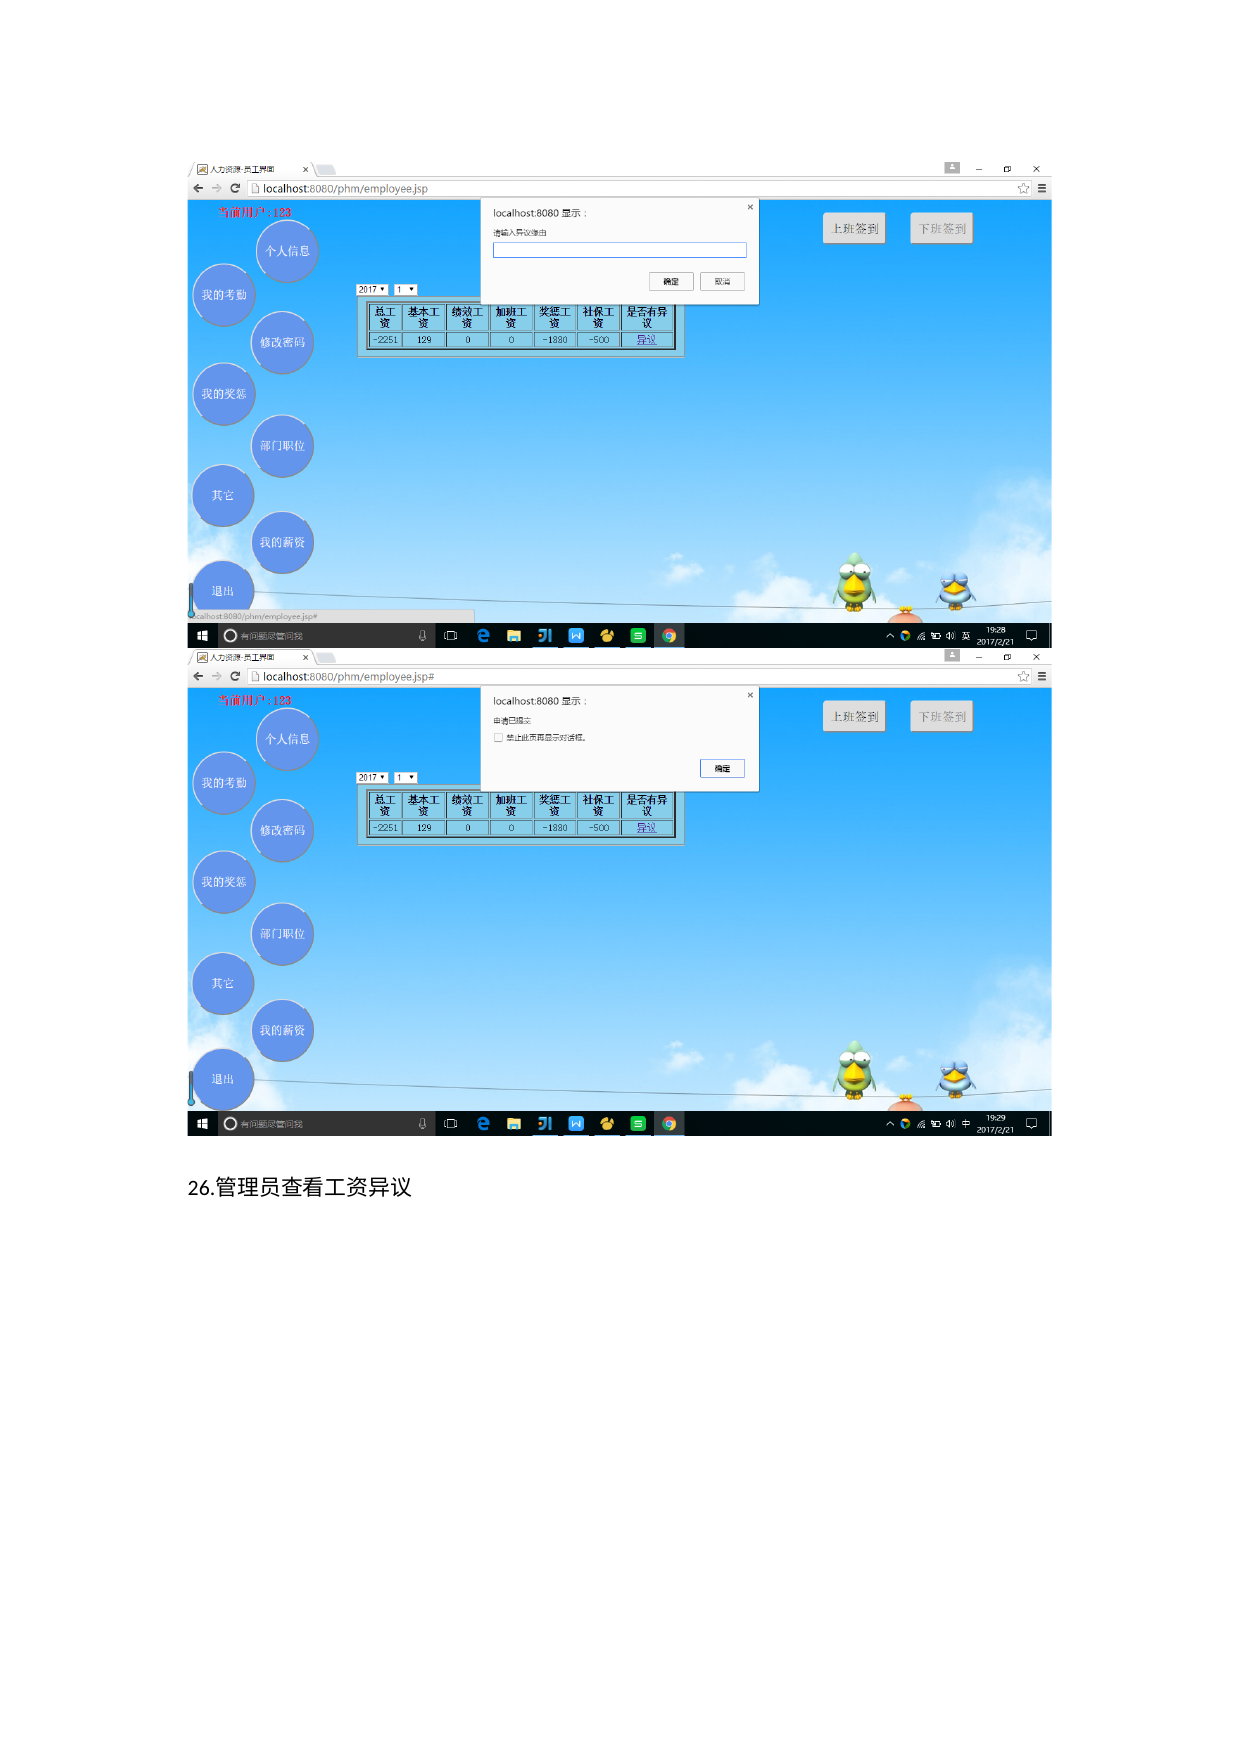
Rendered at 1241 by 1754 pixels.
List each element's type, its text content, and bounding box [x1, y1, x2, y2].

list 管理员查看工资异议 [187, 1169, 1053, 1202]
picture [187, 162, 1052, 648]
picture [187, 649, 1052, 1136]
